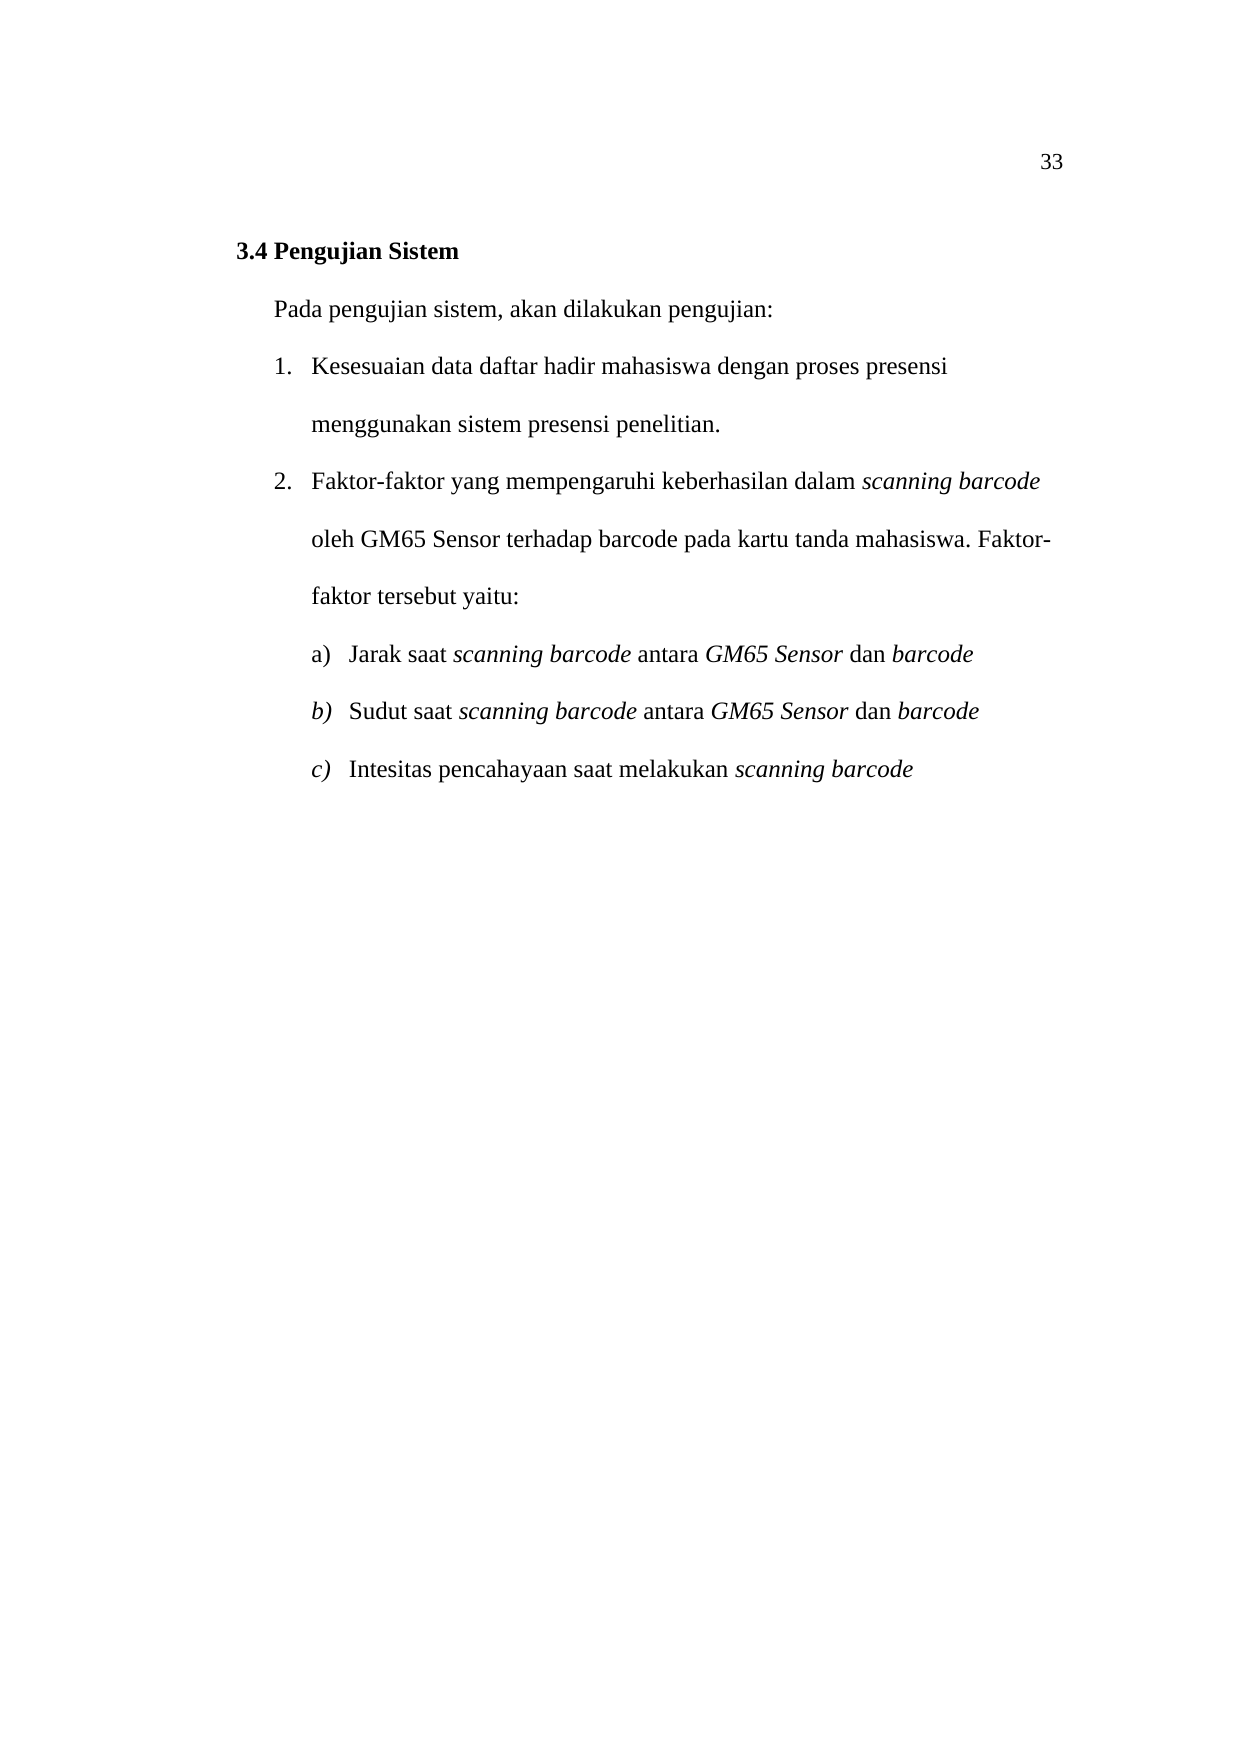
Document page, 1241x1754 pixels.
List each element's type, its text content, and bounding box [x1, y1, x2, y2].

list Pada pengujian sistem, akan dilakukan pengujian: [236, 294, 1063, 322]
list Sudut saat scanning barcode antara GM65 Sensor dan barcode [311, 696, 1063, 725]
list Faktor-faktor yang mempengaruhi keberhasilan dalam scanning barcode oleh GM65 Sensor terhadap barcode pada kartu tanda mahasiswa. Faktor-faktor tersebut yaitu: [274, 466, 1063, 610]
list Intesitas pencahayaan saat melakukan scanning barcode [311, 754, 1063, 782]
list Kesesuaian data daftar hadir mahasiswa dengan proses presensi menggunakan sistem presensi penelitian. [274, 351, 1063, 437]
text 3.4 Pengujian Sistem [236, 236, 1063, 265]
list Jarak saat scanning barcode antara GM65 Sensor dan barcode [311, 639, 1063, 667]
